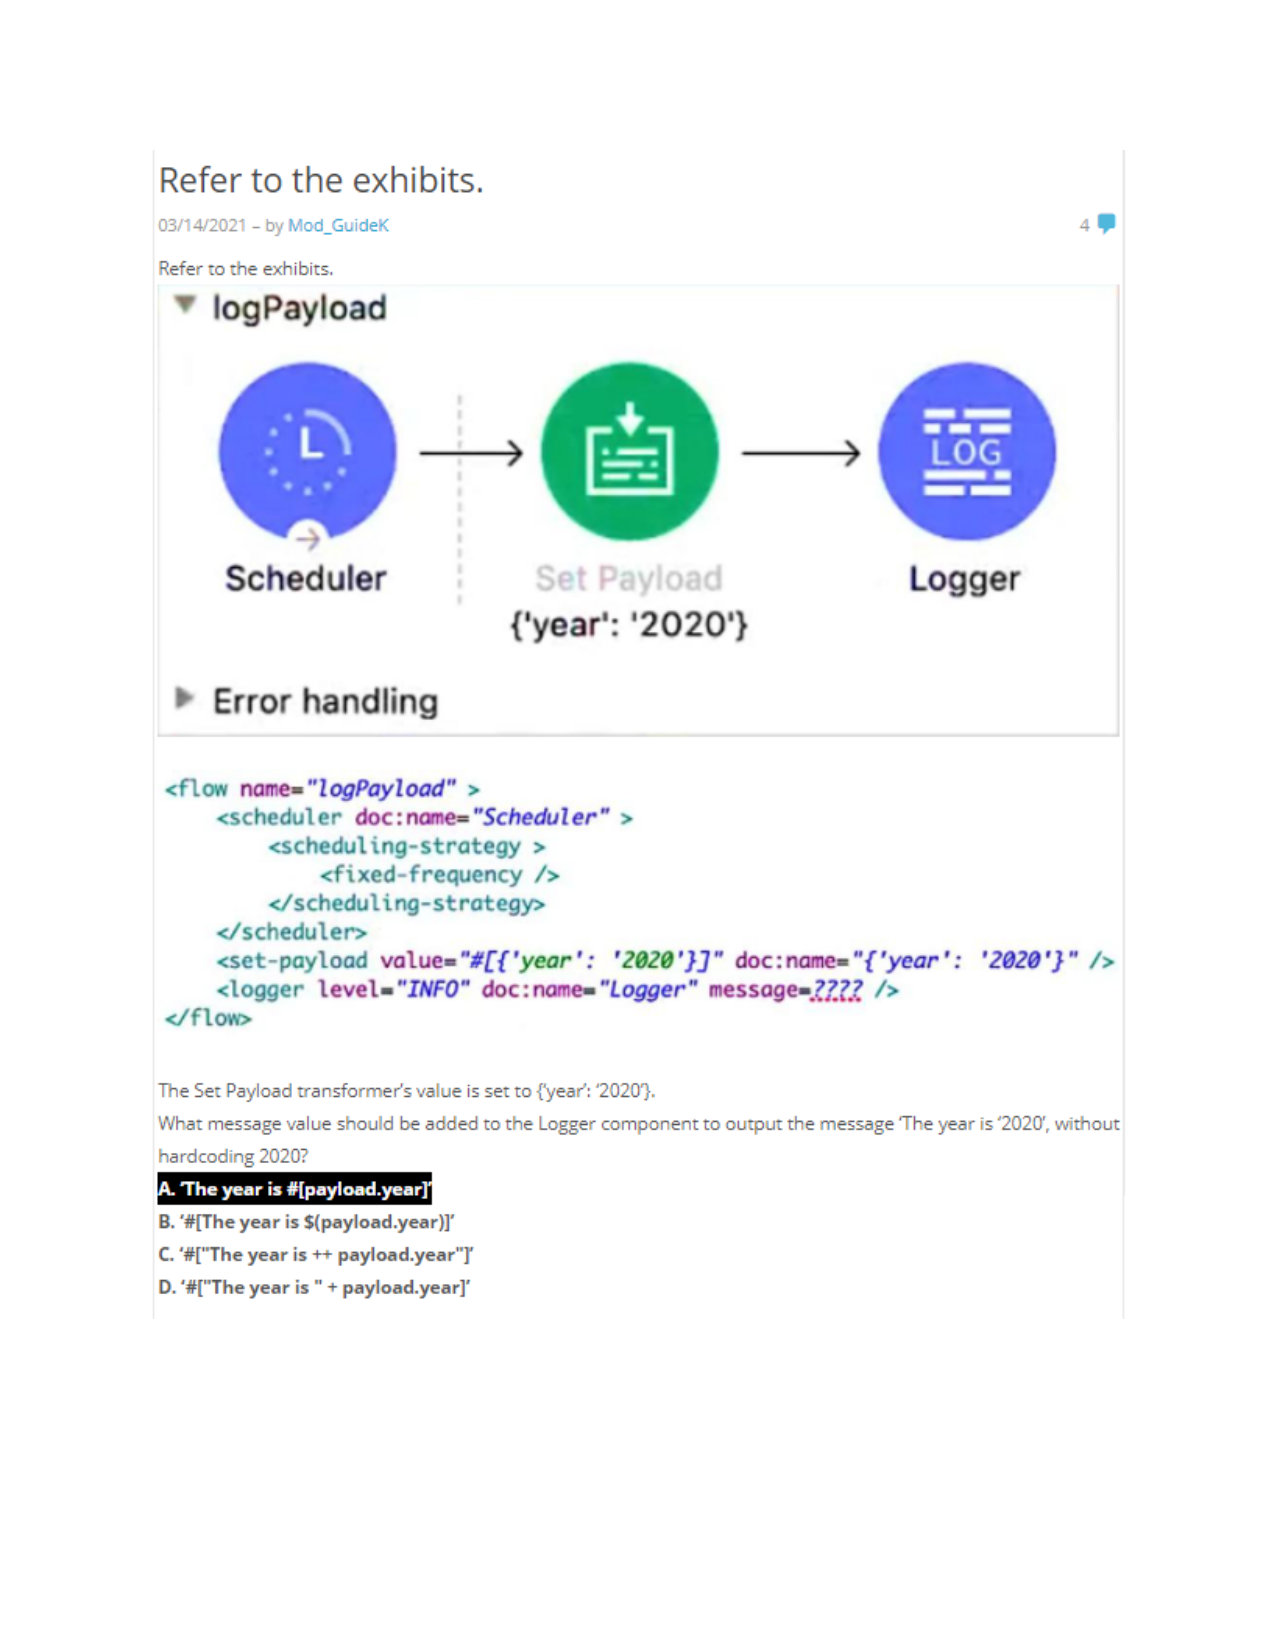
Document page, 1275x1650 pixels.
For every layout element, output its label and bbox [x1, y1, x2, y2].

picture [150, 150, 1125, 1319]
